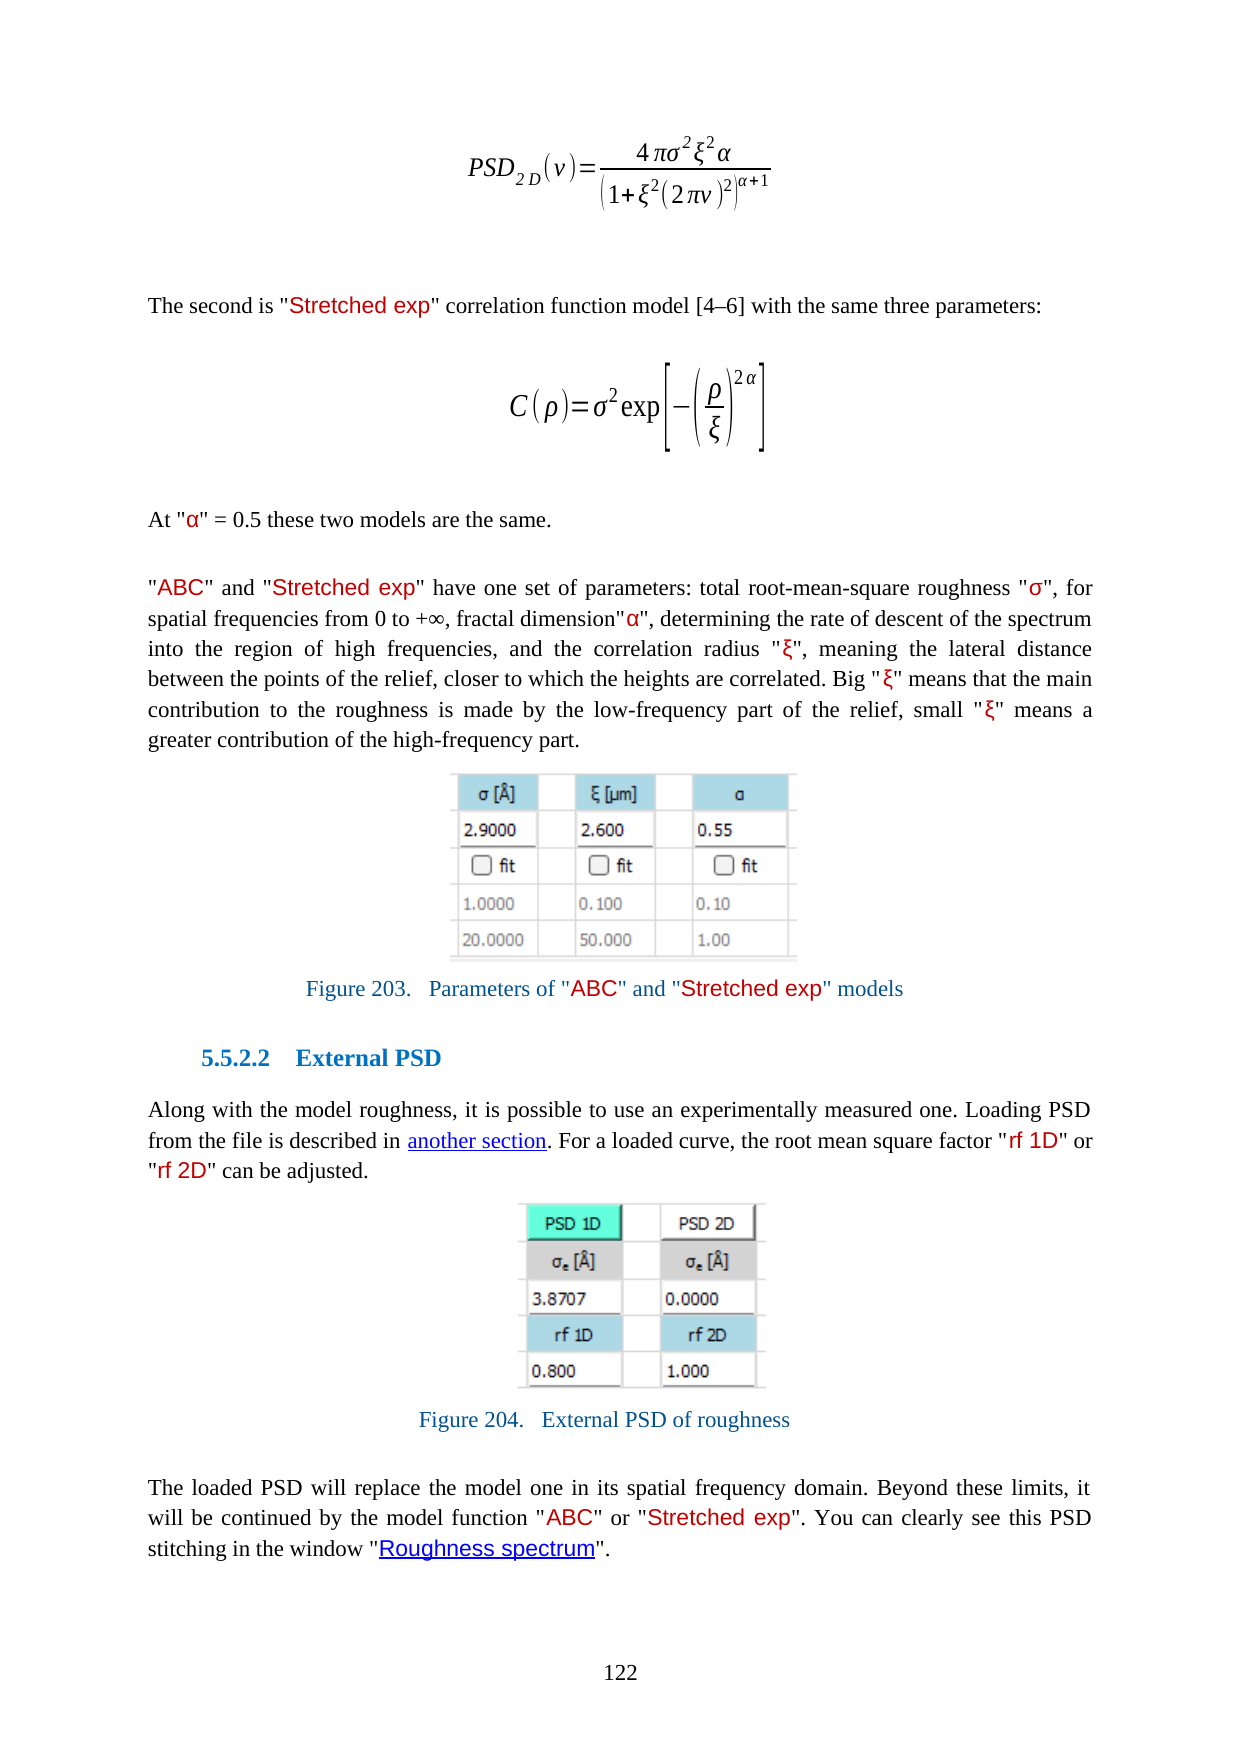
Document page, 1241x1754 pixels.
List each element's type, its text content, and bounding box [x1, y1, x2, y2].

text The second is "Stretched exp" correlation function model [4–6] with the same three parameters: [148, 292, 1093, 318]
text The loaded PSD will replace the model one in its spatial frequency domain. Beyond these limits, it will be continued by the model function "ABC" or "Stretched exp". You can clearly see this PSD stitching in the window "Roughness spectrum". [148, 1474, 1093, 1561]
text At "α" = 0.5 these two models are the same. [148, 506, 1093, 533]
text Along with the model roughness, it is possible to use an experimentally measured one. Loading PSD from the file is described in another section. For a loaded curve, the root mean square factor "rf 1D" or "rf 2D" can be adjusted. [148, 1097, 1093, 1183]
subtitle External PSD [201, 1043, 1093, 1072]
picture [450, 769, 797, 962]
text "ABC" and "Stretched exp" have one set of parameters: total root-mean-square roughness "σ", for spatial frequencies from 0 to +∞, fractal dimension"α", determining the rate of descent of the spectrum into the region of high frequencies, and the correlation radius "ξ", meaning the lateral distance between the points of the relief, closer to which the heights are correlated. Big "ξ" means that the main contribution to the roughness is made by the low-frequency part of the relief, small "ξ" means a greater contribution of the high-frequency part. [148, 574, 1093, 752]
list External PSD of roughness [178, 1225, 1093, 1433]
picture [517, 1194, 767, 1398]
